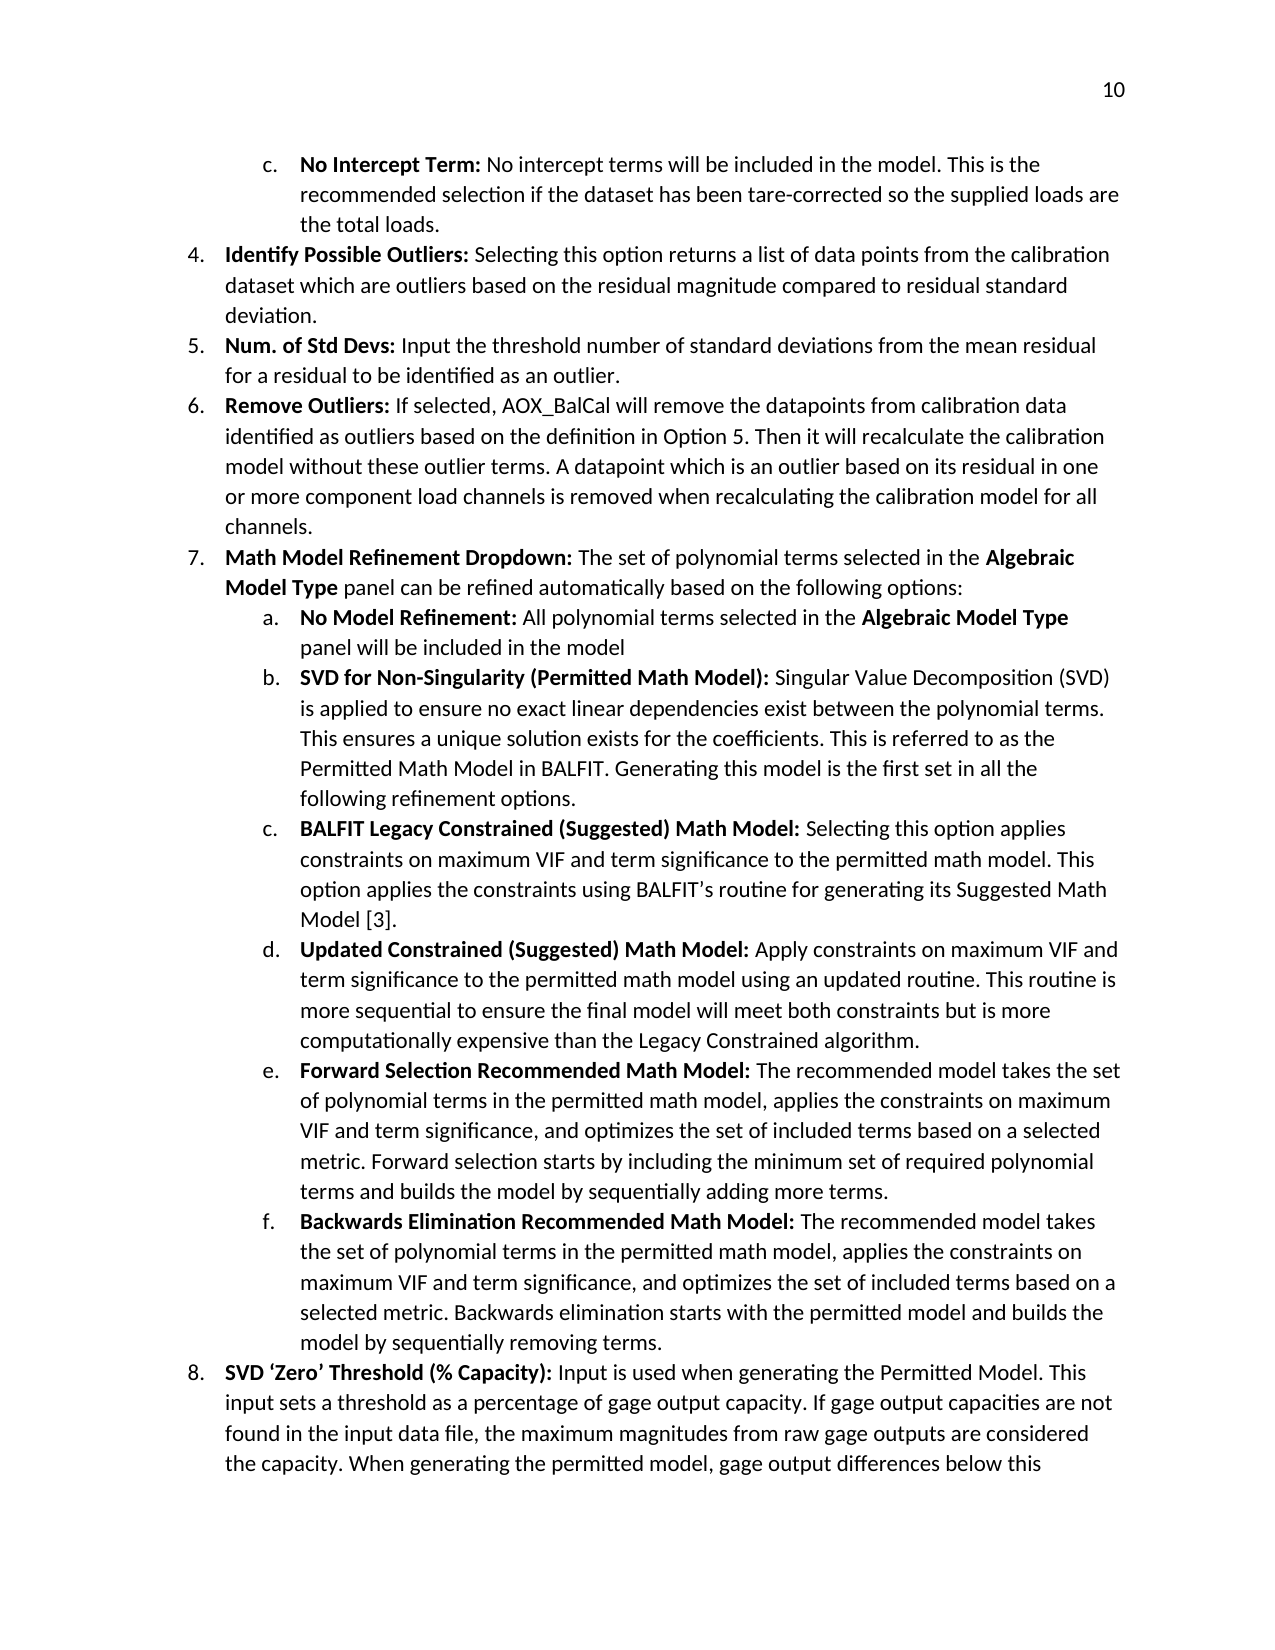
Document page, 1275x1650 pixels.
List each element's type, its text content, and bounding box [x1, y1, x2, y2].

list Num. of Std Devs: Input the threshold number of standard deviations from the mean residual for a residual to be identified as an outlier. [187, 331, 1125, 389]
list Updated Constrained (Suggested) Math Model: Apply constraints on maximum VIF and term significance to the permitted math model using an updated routine. This routine is more sequential to ensure the final model will meet both constraints but is more computationally expensive than the Legacy Constrained algorithm. [262, 935, 1125, 1054]
list Identify Possible Outliers: Selecting this option returns a list of data points from the calibration dataset which are outliers based on the residual magnitude compared to residual standard deviation. [187, 241, 1125, 329]
list No Model Refinement: All polynomial terms selected in the Algebraic Model Type panel will be included in the model [262, 603, 1125, 661]
list No Intercept Term: No intercept terms will be included in the model. This is the recommended selection if the dataset has been tare-corrected so the supplied loads are the total loads. [262, 150, 1125, 238]
list Remove Outliers: If selected, AOX_BalCal will remove the datapoints from calibration data identified as outliers based on the definition in Option 5. Then it will recalculate the calibration model without these outlier terms. A datapoint which is an outlier based on its residual in one or more component load channels is removed when recalculating the calibration model for all channels. [187, 392, 1125, 541]
list BALFIT Legacy Constrained (Suggested) Math Model: Selecting this option applies constraints on maximum VIF and term significance to the permitted math model. This option applies the constraints using BALFIT’s routine for generating its Suggested Math Model [3]. [262, 814, 1125, 933]
list Forward Selection Recommended Math Model: The recommended model takes the set of polynomial terms in the permitted math model, applies the constraints on maximum VIF and term significance, and optimizes the set of included terms based on a selected metric. Forward selection starts by including the minimum set of required polynomial terms and builds the model by sequentially adding more terms. [262, 1056, 1125, 1205]
list Math Model Refinement Dropdown: The set of polynomial terms selected in the Algebraic Model Type panel can be refined automatically based on the following options: [187, 543, 1125, 601]
list SVD for Non-Singularity (Permitted Math Model): Singular Value Decomposition (SVD) is applied to ensure no exact linear dependencies exist between the polynomial terms. This ensures a unique solution exists for the coefficients. This is referred to as the Permitted Math Model in BALFIT. Generating this model is the first set in all the following refinement options. [262, 663, 1125, 812]
list Backwards Elimination Recommended Math Model: The recommended model takes the set of polynomial terms in the permitted math model, applies the constraints on maximum VIF and term significance, and optimizes the set of included terms based on a selected metric. Backwards elimination starts with the permitted model and builds the model by sequentially removing terms. [262, 1207, 1125, 1356]
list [187, 1358, 1125, 1477]
